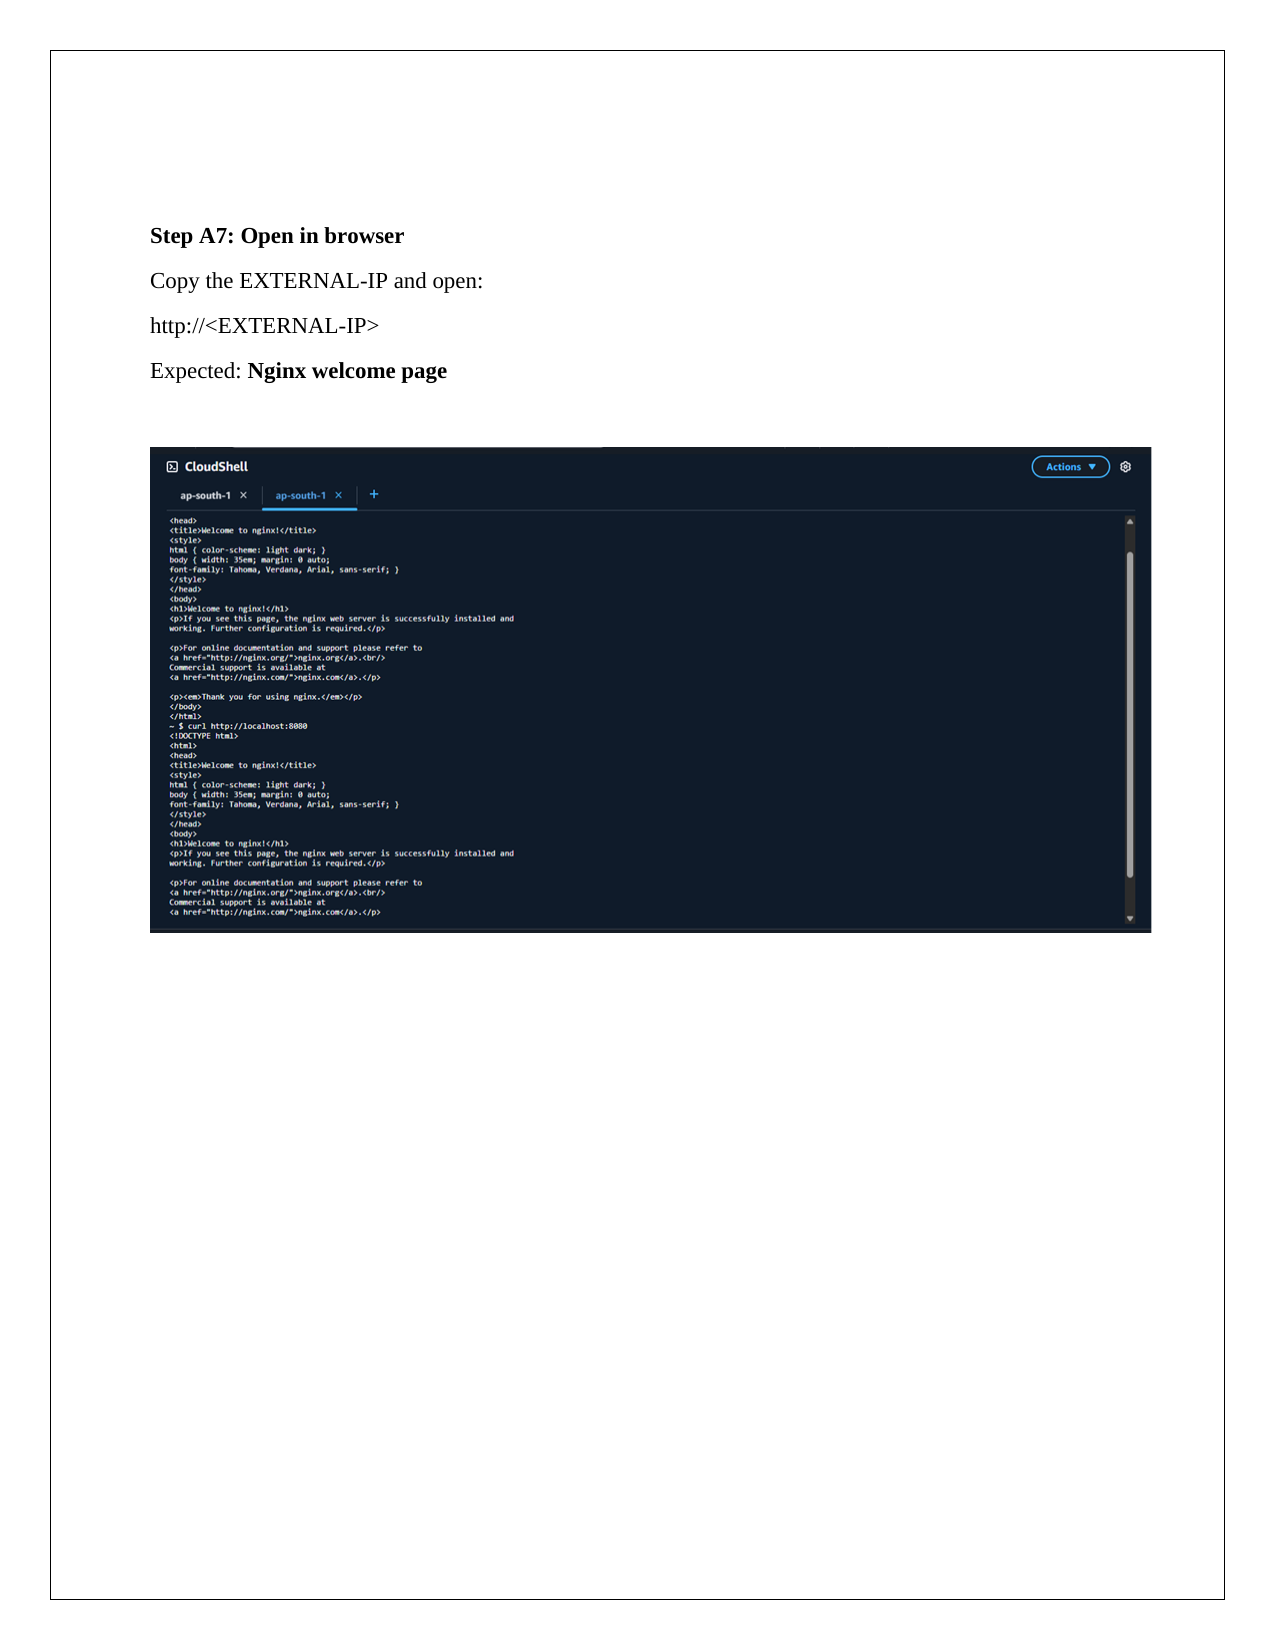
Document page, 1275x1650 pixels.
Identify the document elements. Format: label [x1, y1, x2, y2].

picture [150, 447, 1152, 933]
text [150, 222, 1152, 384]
